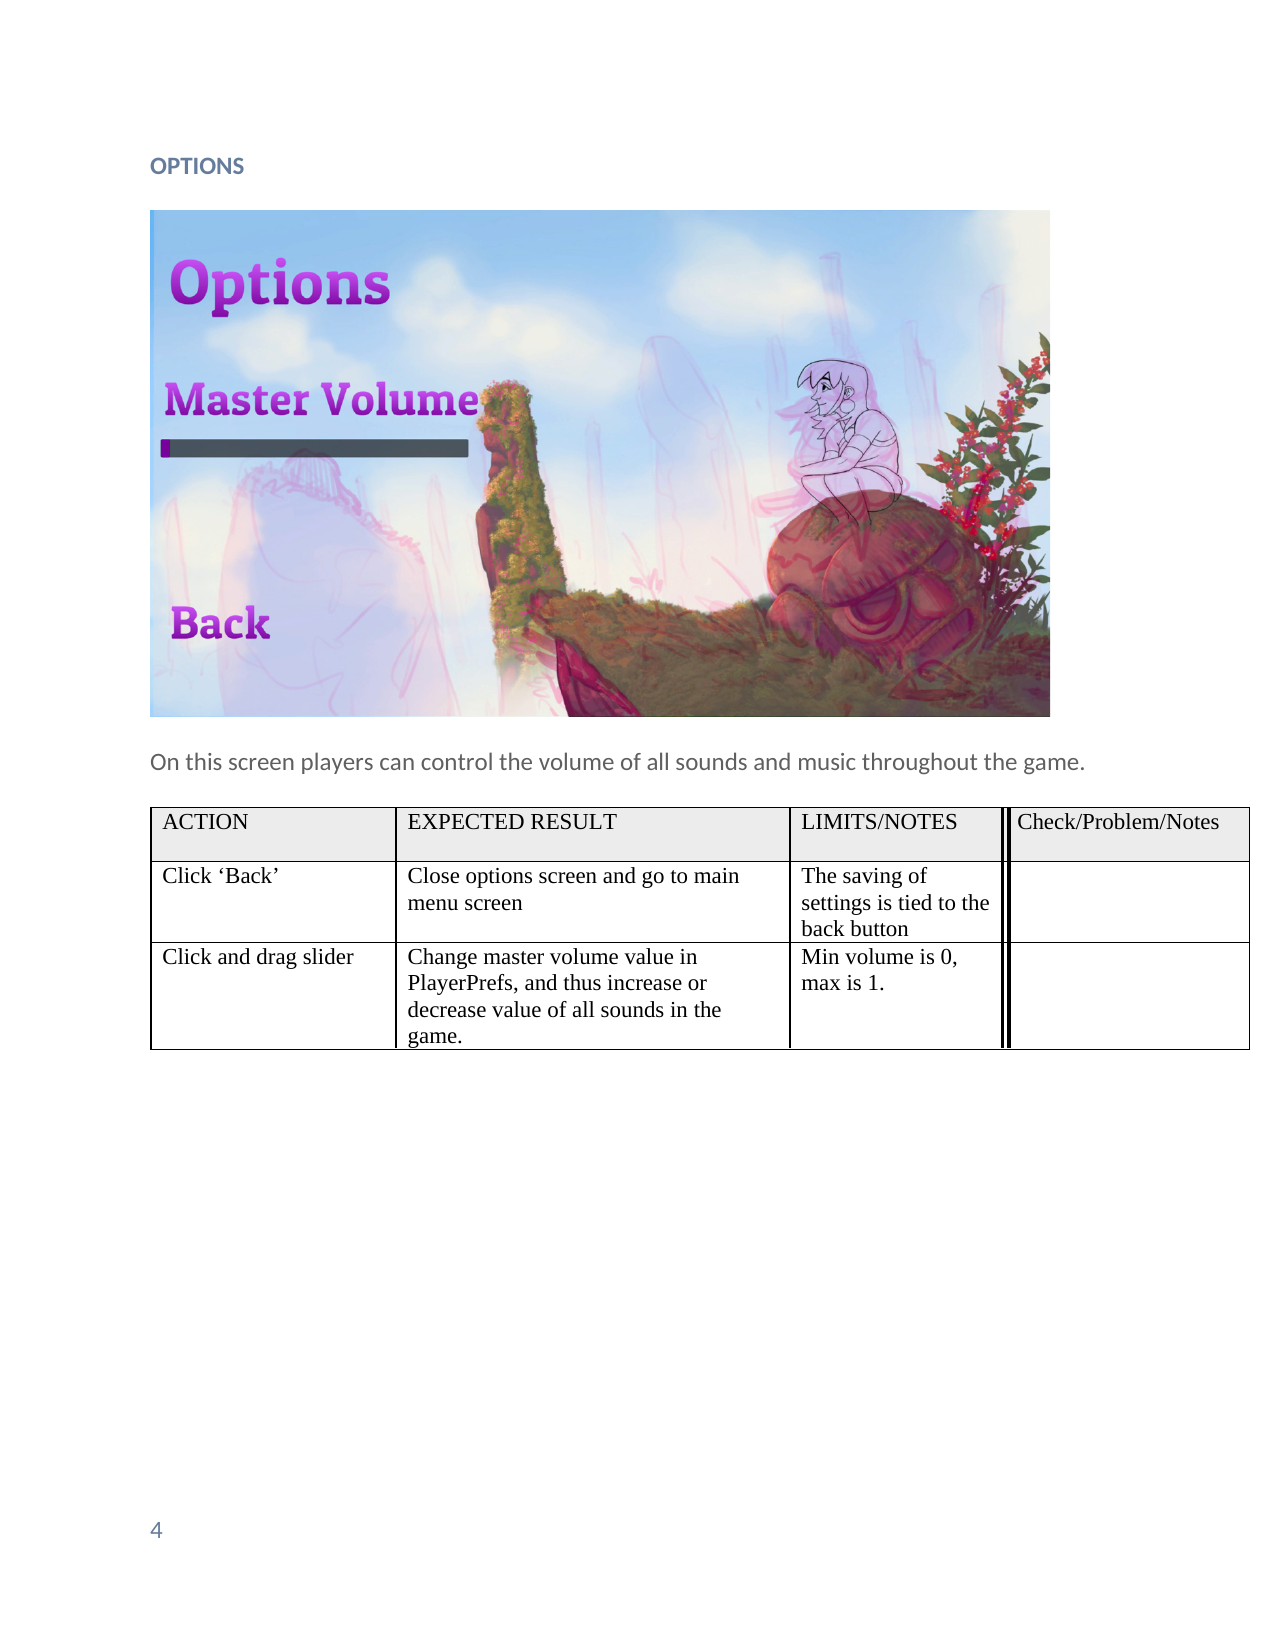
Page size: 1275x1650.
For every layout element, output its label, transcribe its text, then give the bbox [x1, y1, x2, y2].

table_cell Min volume is 0, max is 1. [791, 943, 1001, 1048]
table_header ACTION [152, 808, 395, 861]
table_cell Click and drag slider [152, 943, 395, 1048]
text On this screen players can control the volume of all sounds and music throughout the game. [150, 746, 1125, 777]
table_cell Change master volume value in PlayerPrefs, and thus increase or decrease value of all sounds in the game. [397, 943, 789, 1048]
table_cell [1011, 862, 1249, 941]
table_cell [1011, 943, 1249, 1048]
table_header Check/Problem/Notes [1011, 808, 1249, 861]
table_cell Close options screen and go to main menu screen [397, 862, 789, 941]
table_cell Click ‘Back’ [152, 862, 395, 941]
table_cell The saving of settings is tied to the back button [791, 862, 1001, 941]
table_header LIMITS/NOTES [791, 808, 1001, 861]
text OPTIONS [150, 150, 1125, 181]
picture [150, 210, 1050, 717]
table_header EXPECTED RESULT [397, 808, 789, 861]
